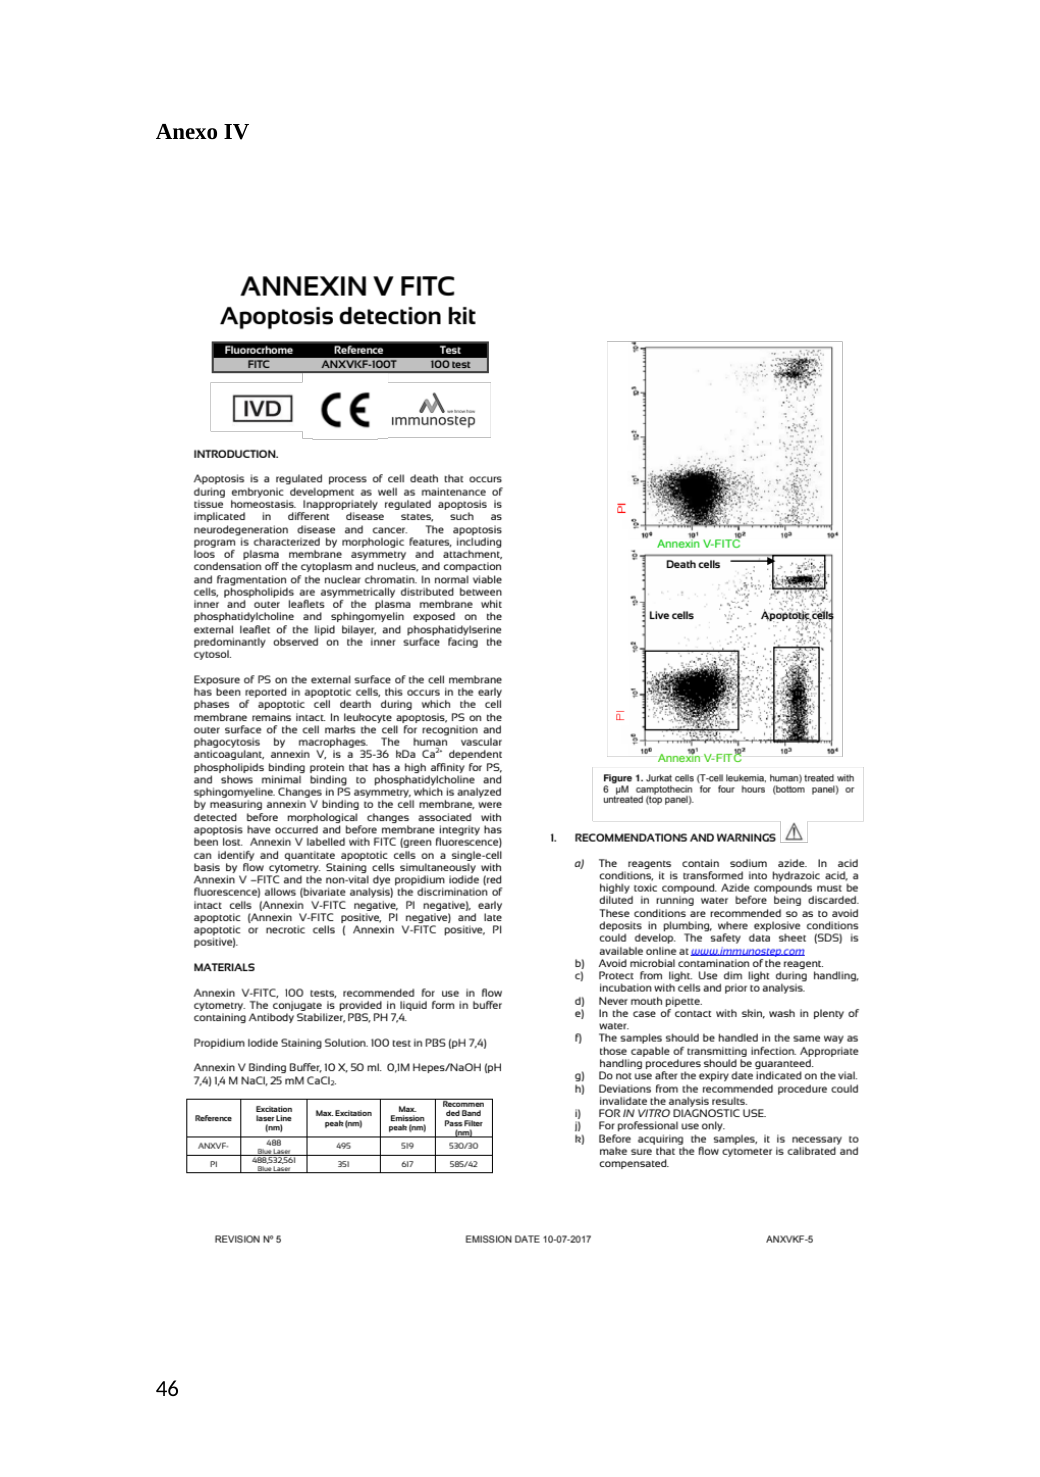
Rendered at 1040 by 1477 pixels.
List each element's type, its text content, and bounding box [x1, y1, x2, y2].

list Anexo IV [156, 118, 921, 144]
